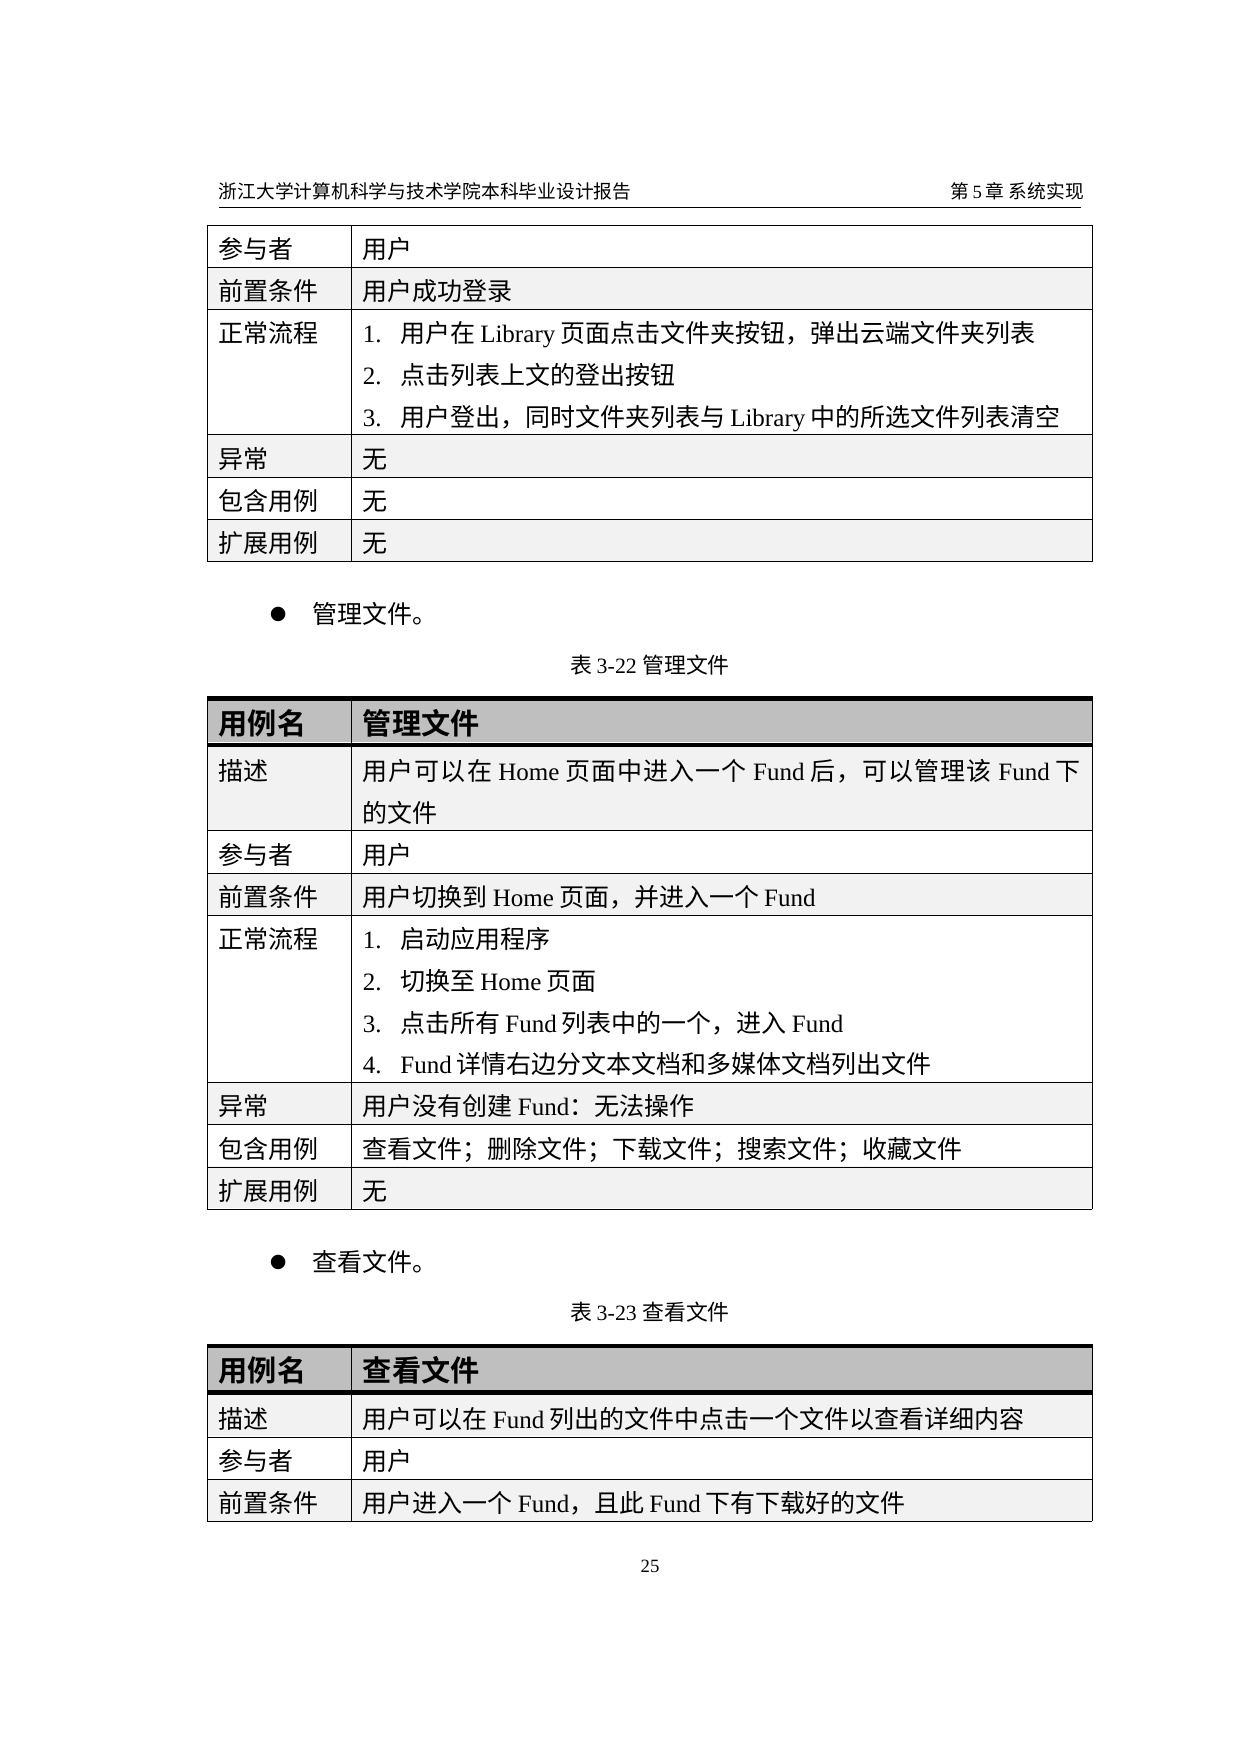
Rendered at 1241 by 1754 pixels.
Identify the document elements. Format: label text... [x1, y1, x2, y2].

table_cell 用户切换到Home页面，并进入一个Fund [352, 874, 1092, 915]
table_cell 包含用例 [208, 478, 351, 519]
list 查看文件。 [268, 1238, 1081, 1279]
table_cell 用户可以在Home页面中进入一个Fund后，可以管理该Fund下的文件 [352, 747, 1092, 830]
list 管理文件。 [268, 590, 1081, 632]
table_cell 正常流程 [208, 916, 351, 1082]
text 表 3-22 管理文件 [218, 648, 1081, 679]
table_cell 参与者 [208, 831, 351, 873]
table_cell 无 [352, 478, 1092, 519]
text 表 3-23 查看文件 [218, 1295, 1081, 1327]
table_cell 用户 [352, 1438, 1092, 1478]
table_cell 前置条件 [208, 874, 351, 915]
table_cell 查看文件；删除文件；下载文件；搜索文件；收藏文件 [352, 1125, 1092, 1166]
table_cell 用户 [352, 831, 1092, 873]
table_cell 用户成功登录 [352, 268, 1092, 309]
table_cell 异常 [208, 435, 351, 477]
table_header 用例名 [208, 1348, 351, 1390]
table_cell 正常流程 [208, 310, 351, 434]
table_cell 参与者 [208, 1438, 351, 1478]
table_cell 包含用例 [208, 1125, 351, 1166]
table_cell 异常 [208, 1083, 351, 1124]
table_header 查看文件 [352, 1348, 1092, 1390]
table_cell 前置条件 [208, 1480, 351, 1521]
table_cell 扩展用例 [208, 1168, 351, 1208]
table_cell 用户在Library页面点击文件夹按钮，弹出云端文件夹列表 点击列表上文的登出按钮 用户登出，同时文件夹列表与Library中的所选文件列表清空 [352, 310, 1092, 434]
table_header 用例名 [208, 701, 351, 742]
table_cell 描述 [208, 1395, 351, 1436]
table_cell 扩展用例 [208, 520, 351, 561]
table_header 管理文件 [352, 701, 1092, 742]
table_cell 描述 [208, 747, 351, 830]
table_cell 无 [352, 1168, 1092, 1208]
table_cell 参与者 [208, 226, 351, 267]
table_cell 用户可以在Fund列出的文件中点击一个文件以查看详细内容 [352, 1395, 1092, 1436]
table_cell 前置条件 [208, 268, 351, 309]
table_cell 无 [352, 520, 1092, 561]
table_cell 用户 [352, 226, 1092, 267]
table_cell 无 [352, 435, 1092, 477]
table_cell 用户进入一个Fund，且此Fund下有下载好的文件 [352, 1480, 1092, 1521]
table_cell 启动应用程序 切换至Home页面 点击所有Fund列表中的一个，进入Fund Fund详情右边分文本文档和多媒体文档列出文件 [352, 916, 1092, 1082]
table_cell 用户没有创建Fund：无法操作 [352, 1083, 1092, 1124]
